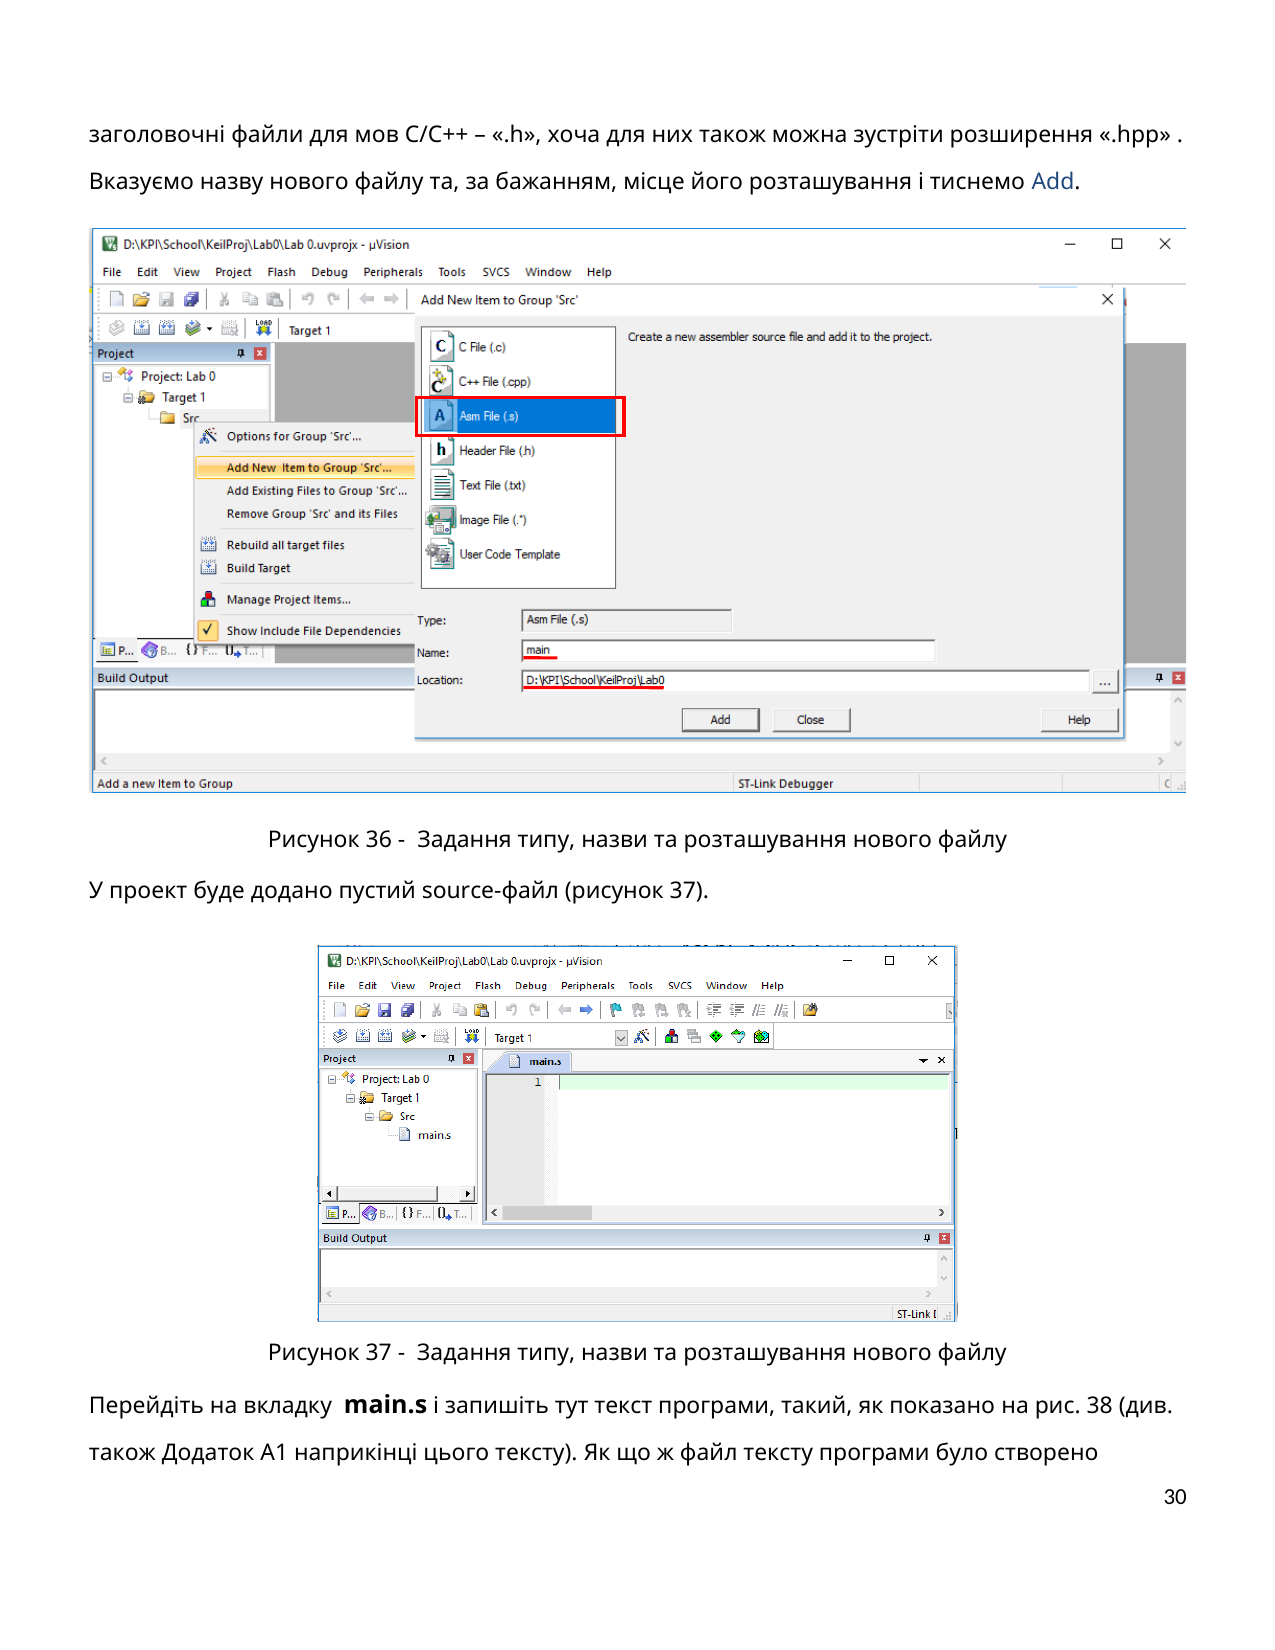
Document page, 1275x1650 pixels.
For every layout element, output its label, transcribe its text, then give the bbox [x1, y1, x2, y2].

text Рисунок 36 - Задання типу, назви та розташування нового файлу [89, 823, 1186, 854]
text У проект буде додано пустий source-файл (рисунок 37). [89, 873, 1186, 905]
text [89, 1386, 1186, 1467]
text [89, 118, 1186, 196]
picture [88, 228, 1187, 793]
text Рисунок 37 - Задання типу, назви та розташування нового файлу [89, 1336, 1186, 1367]
picture [317, 945, 958, 1322]
